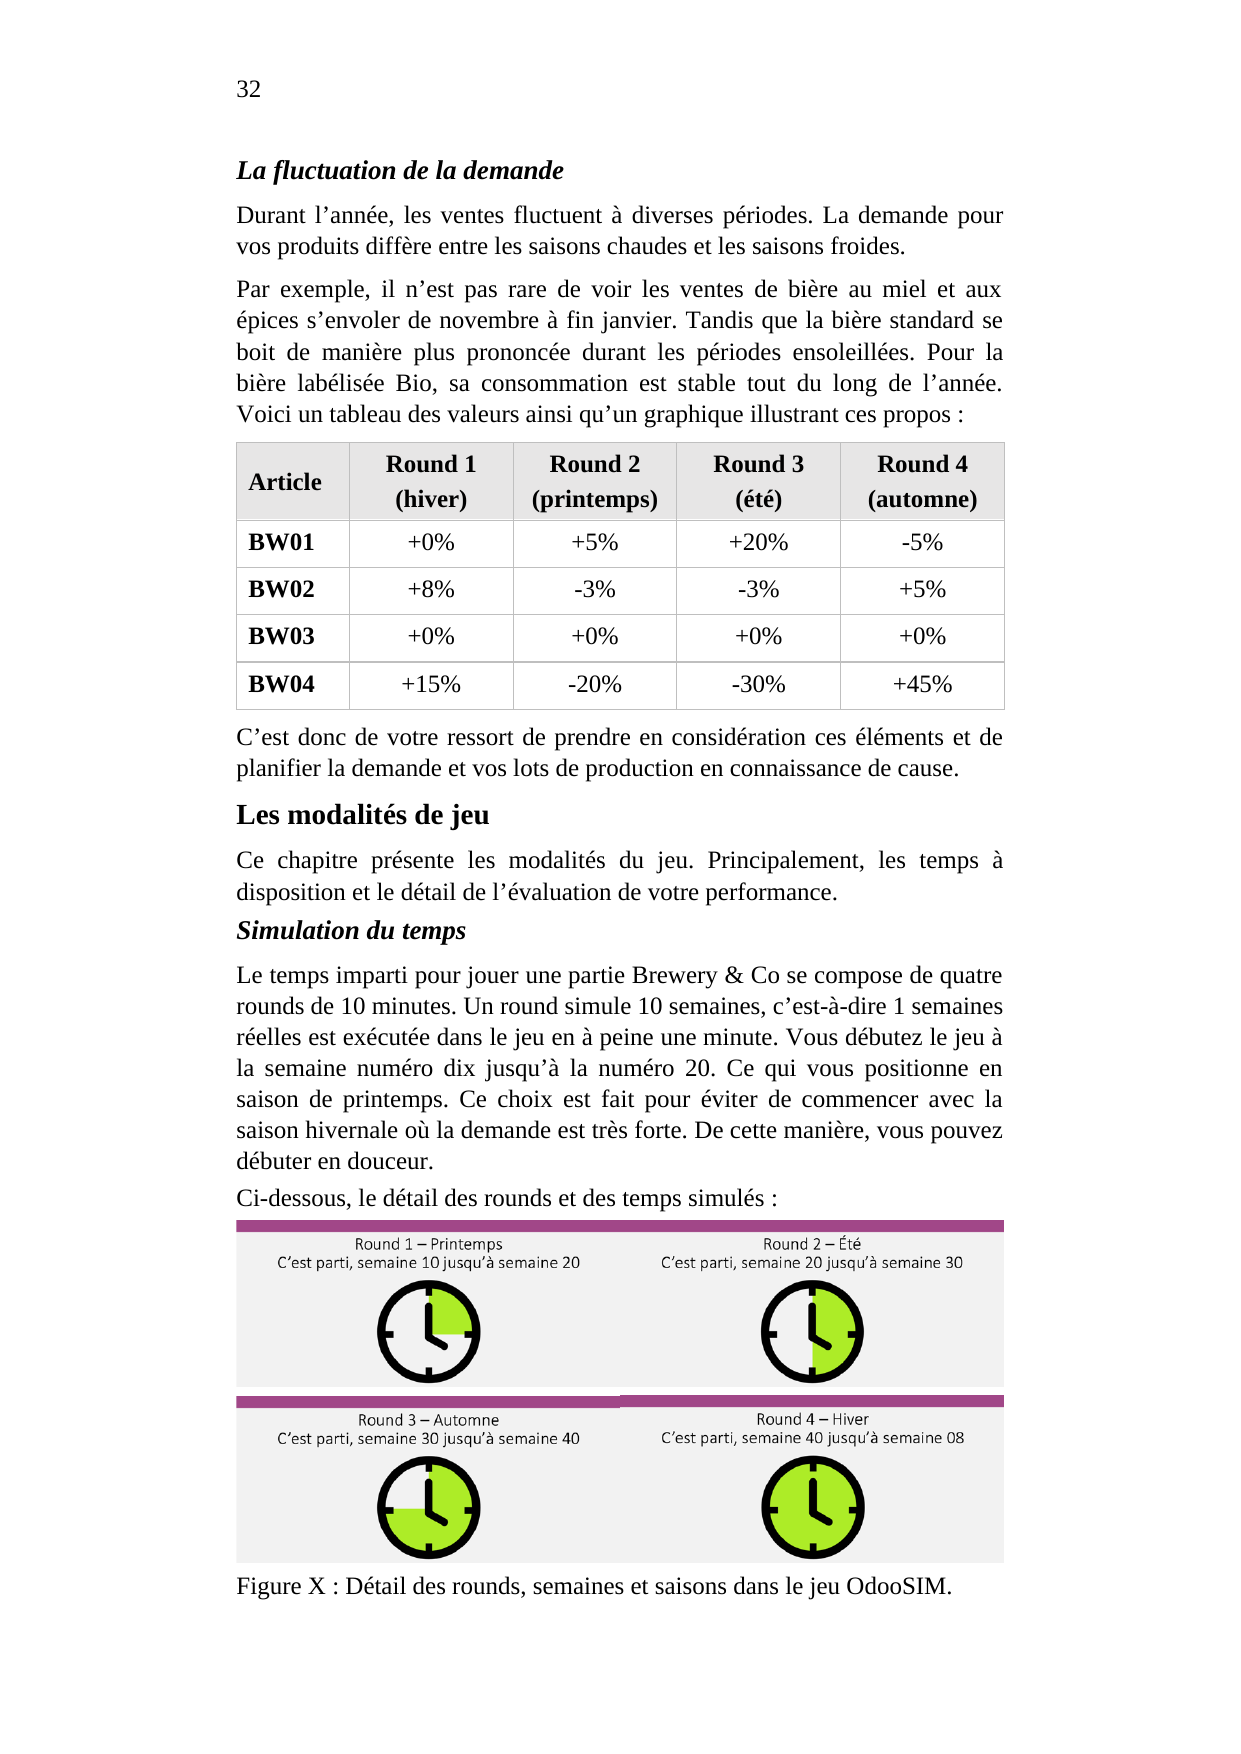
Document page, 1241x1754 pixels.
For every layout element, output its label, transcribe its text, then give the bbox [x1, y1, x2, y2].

table_cell +8% [350, 568, 513, 614]
picture [236, 1395, 1004, 1563]
table_cell +0% [514, 615, 676, 661]
table_cell -3% [677, 568, 840, 614]
table_cell -3% [514, 568, 676, 614]
text Figure X : Détail des rounds, semaines et saisons dans le jeu OdooSIM. [236, 1571, 1004, 1600]
table_cell -30% [677, 663, 840, 709]
text La fluctuation de la demande [236, 154, 1004, 185]
table_cell BW01 [237, 521, 349, 567]
table_cell +0% [350, 615, 513, 661]
table_cell -5% [841, 521, 1004, 567]
table_header Round 2 (printemps) [514, 443, 676, 519]
table_cell +0% [841, 615, 1004, 661]
text Ci-dessous, le détail des rounds et des temps simulés : [236, 1183, 1004, 1212]
table_cell +5% [841, 568, 1004, 614]
table_cell -20% [514, 663, 676, 709]
table_cell BW04 [237, 663, 349, 709]
picture [236, 1220, 1004, 1387]
table_header Round 3 (été) [677, 443, 840, 519]
table_header Round 1 (hiver) [350, 443, 513, 519]
text Ce chapitre présente les modalités du jeu. Principalement, les temps à disposition et le détail de l’évaluation de votre performance. [236, 846, 1004, 905]
text Les modalités de jeu [236, 797, 1004, 830]
table_cell +0% [350, 521, 513, 567]
table_cell +0% [677, 615, 840, 661]
table_cell +5% [514, 521, 676, 567]
table_cell +20% [677, 521, 840, 567]
table_cell +45% [841, 663, 1004, 709]
table_header Article [237, 443, 349, 519]
text Le temps imparti pour jouer une partie Brewery & Co se compose de quatre rounds de 10 minutes. Un round simule 10 semaines, c’est-à-dire 1 semaines réelles est exécutée dans le jeu en à peine une minute. Vous débutez le jeu à la semaine numéro dix jusqu’à la numéro 20. Ce qui vous positionne en saison de printemps. Ce choix est fait pour éviter de commencer avec la saison hivernale où la demande est très forte. De cette manière, vous pouvez débuter en douceur. [236, 960, 1004, 1175]
text Simulation du temps [236, 914, 1004, 945]
text Durant l’année, les ventes fluctuent à diverses périodes. La demande pour vos produits diffère entre les saisons chaudes et les saisons froides. [236, 200, 1004, 260]
table_cell BW03 [237, 615, 349, 661]
table_cell BW02 [237, 568, 349, 614]
text Par exemple, il n’est pas rare de voir les ventes de bière au miel et aux épices s’envoler de novembre à fin janvier. Tandis que la bière standard se boit de manière plus prononcée durant les périodes ensoleillées. Pour la bière labélisée Bio, sa consommation est stable tout du long de l’année. Voici un tableau des valeurs ainsi qu’un graphique illustrant ces propos : [236, 274, 1004, 427]
table_header Round 4 (automne) [841, 443, 1004, 519]
table_cell +15% [350, 663, 513, 709]
text C’est donc de votre ressort de prendre en considération ces éléments et de planifier la demande et vos lots de production en connaissance de cause. [236, 722, 1004, 782]
